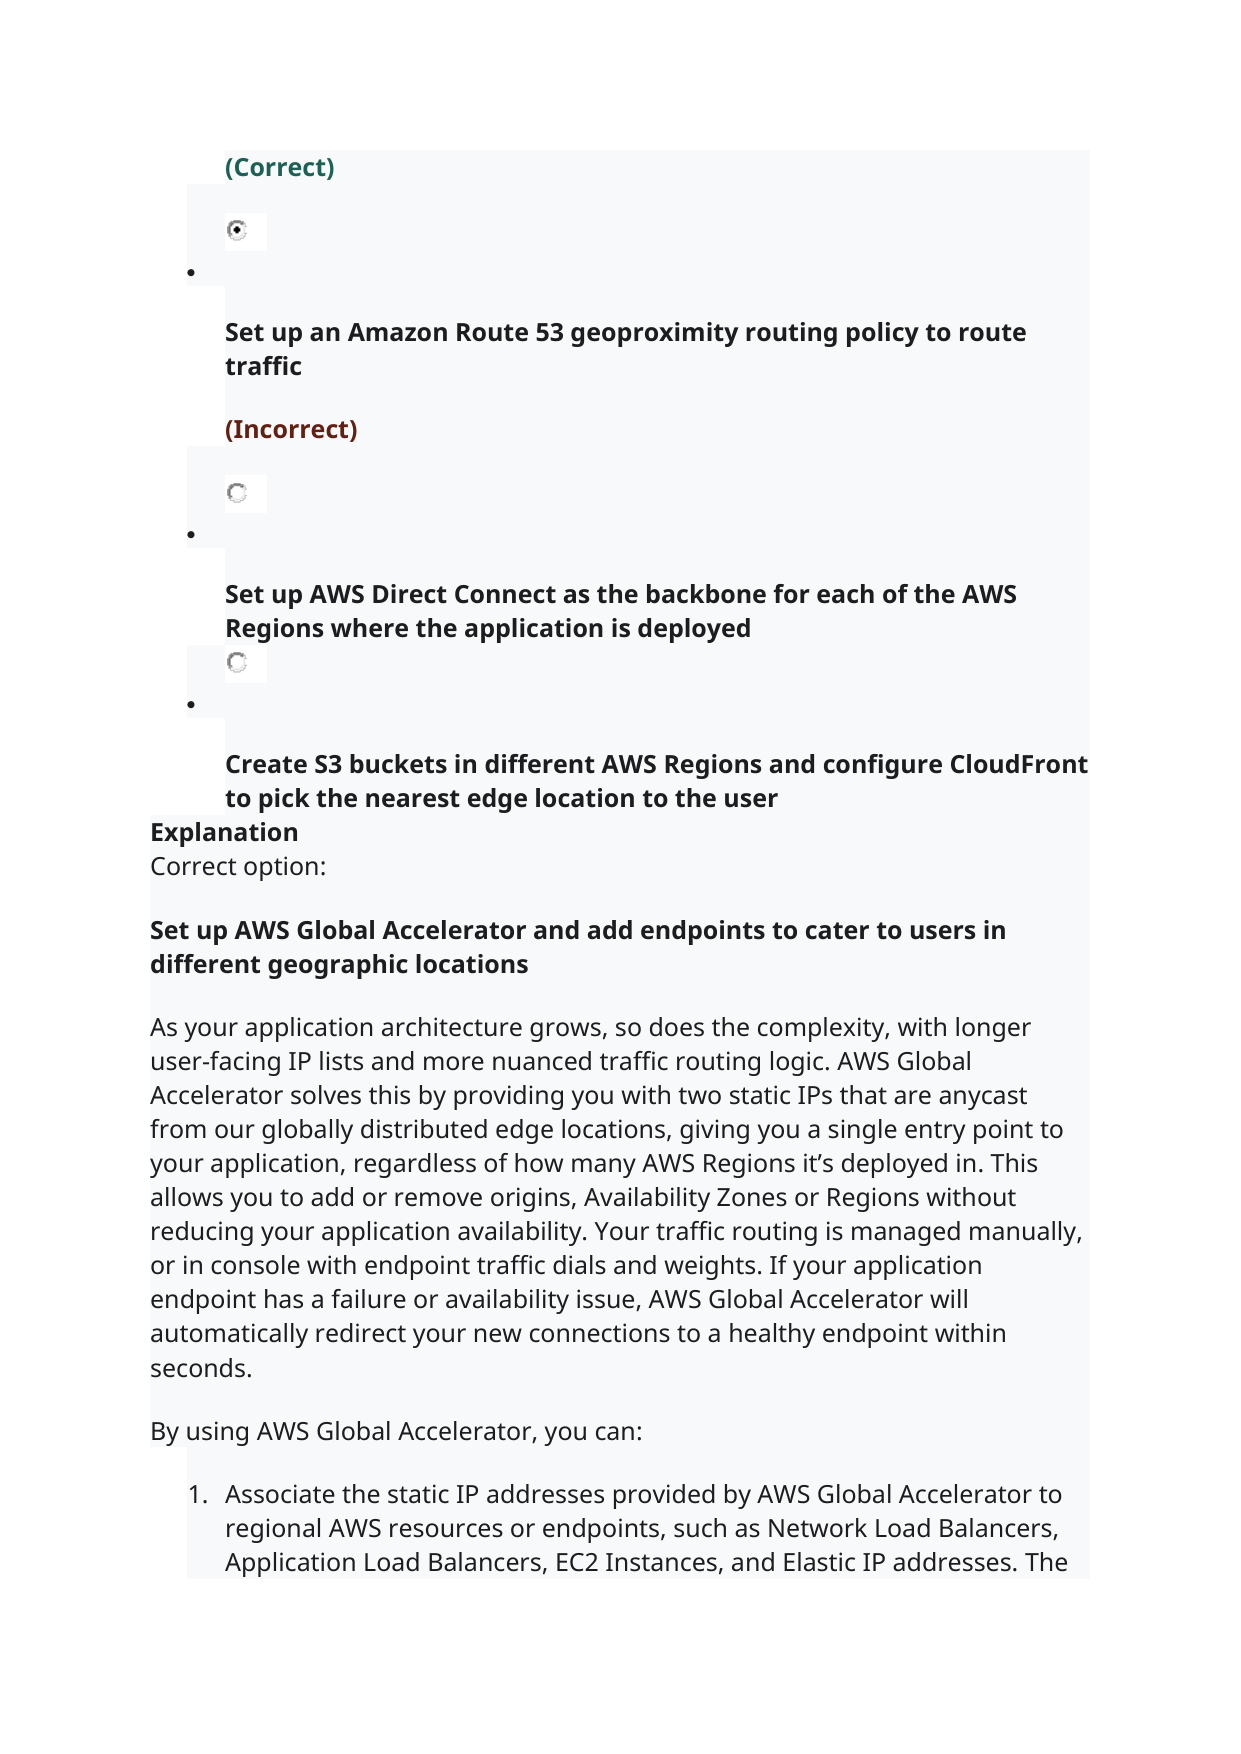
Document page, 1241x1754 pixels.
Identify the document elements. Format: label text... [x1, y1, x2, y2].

text (Incorrect) [225, 412, 1090, 446]
text By using AWS Global Accelerator, you can: [150, 1413, 1090, 1447]
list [187, 1477, 1090, 1579]
text Correct option: [150, 849, 1090, 883]
text As your application architecture grows, so does the complexity, with longer user-facing IP lists and more nuanced traffic routing logic. AWS Global Accelerator solves this by providing you with two static IPs that are anycast from our globally distributed edge locations, giving you a single entry point to your application, regardless of how many AWS Regions it’s deployed in. This allows you to add or remove origins, Availability Zones or Regions without reducing your application availability. Your traffic routing is managed manually, or in console with endpoint traffic dials and weights. If your application endpoint has a failure or availability issue, AWS Global Accelerator will automatically redirect your new connections to a healthy endpoint within seconds. [150, 1009, 1090, 1384]
text Set up AWS Global Accelerator and add endpoints to cater to users in different geographic locations [150, 912, 1090, 980]
text Explanation [150, 815, 1090, 849]
text Set up AWS Direct Connect as the backbone for each of the AWS Regions where the application is deployed [225, 577, 1090, 645]
text Create S3 buckets in different AWS Regions and configure CloudFront to pick the nearest edge location to the user [225, 747, 1090, 815]
text (Correct) [225, 150, 1090, 184]
text Set up an Amazon Route 53 geoproximity routing policy to route traffic [225, 315, 1090, 383]
